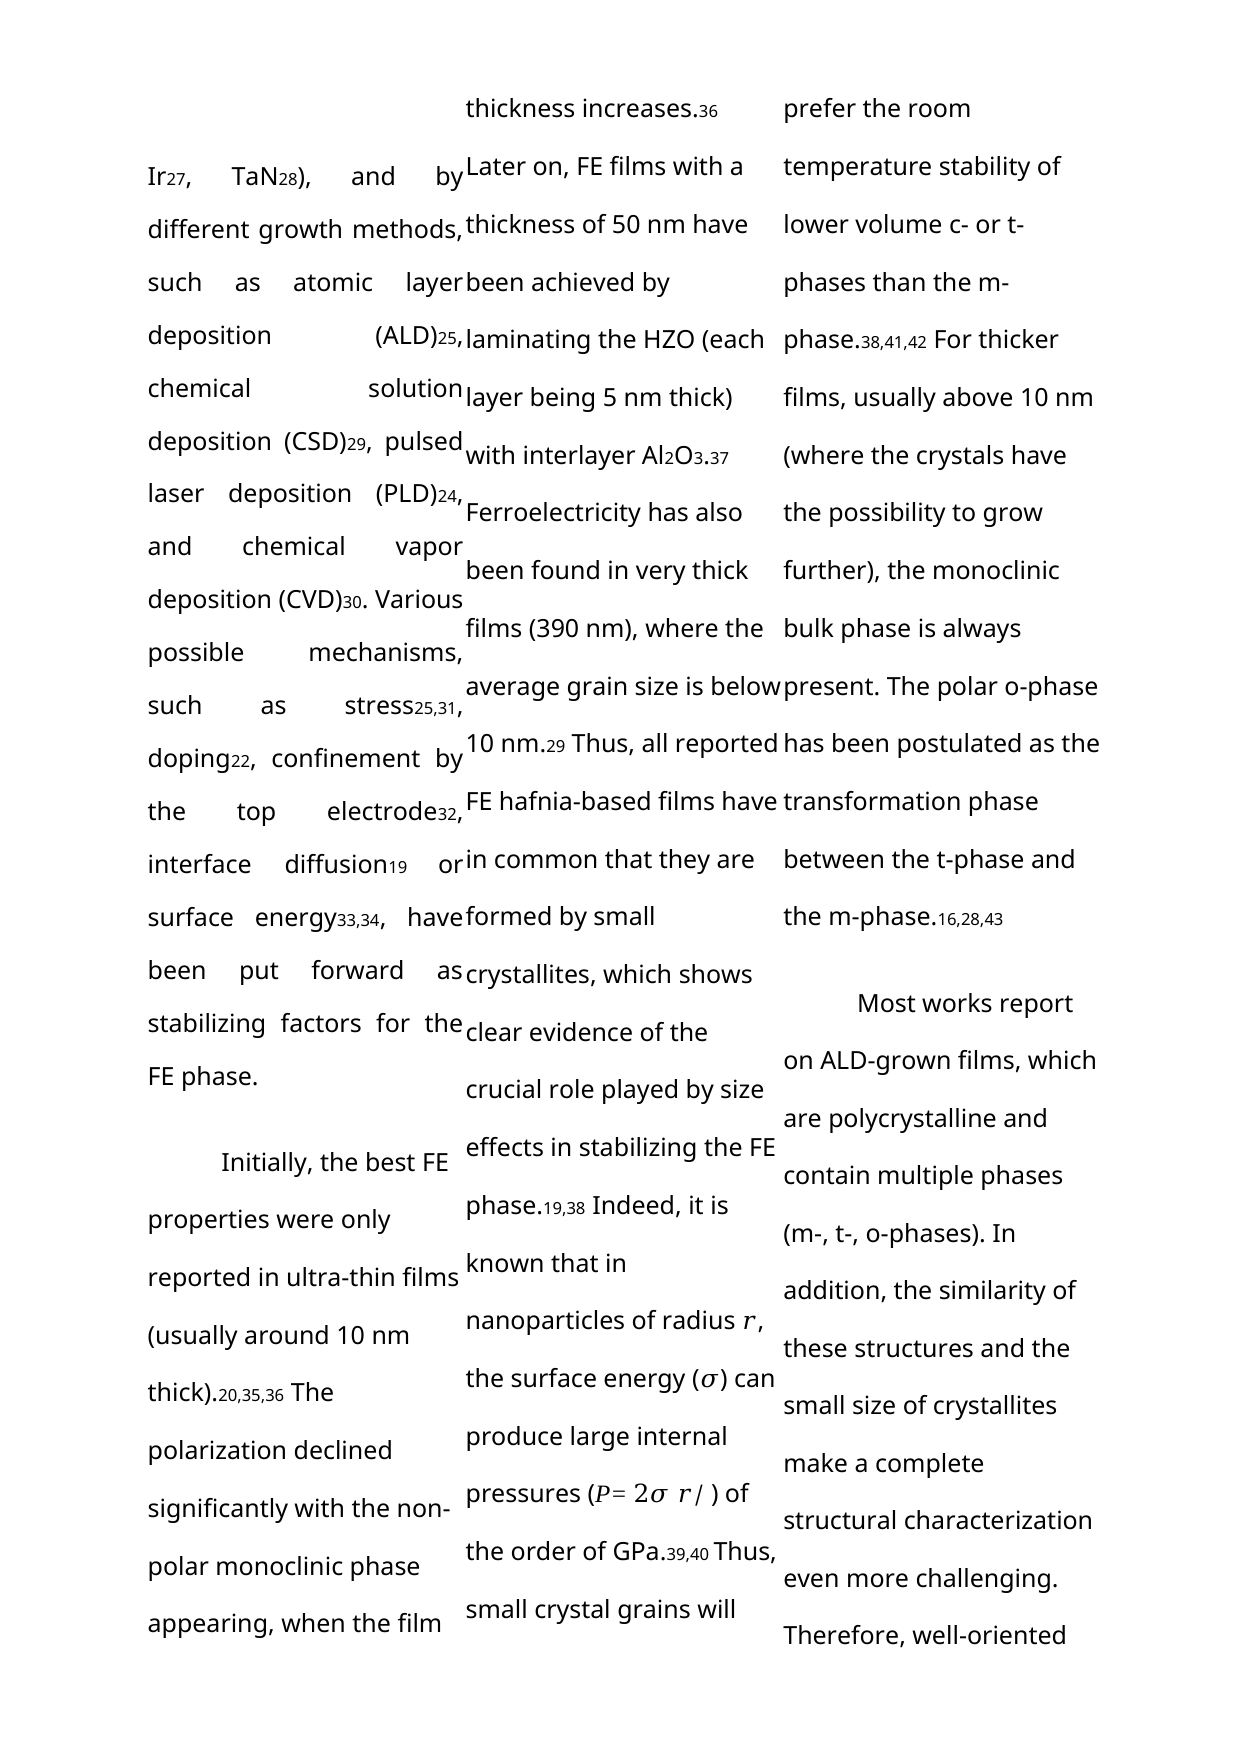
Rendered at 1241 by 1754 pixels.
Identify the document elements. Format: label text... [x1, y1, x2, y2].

text Ir27, TaN28), and by different growth methods, such as atomic layer deposition (ALD)25, chemical solution deposition (CSD)29, pulsed laser deposition (PLD)24, and chemical vapor deposition (CVD)30. Various possible mechanisms, such as stress25,31, doping22, confinement by the top electrode32, interface diffusion19 or surface energy33,34, have been put forward as stabilizing factors for the FE phase. [147, 143, 463, 1096]
text Initially, the best FE properties were only reported in ultra-thin films (usually around 10 nm thick).20,35,36 The polarization declined significantly with the non-polar monoclinic phase appearing, when the film thickness increases.36 Later on, FE films with a thickness of 50 nm have been achieved by laminating the HZO (each layer being 5 nm thick) with interlayer Al2O3.37 Ferroelectricity has also been found in very thick films (390 nm), where the average grain size is below 10 nm.29 Thus, all reported FE hafnia-based films have in common that they are formed by small crystallites, which shows clear evidence of the crucial role played by size effects in stabilizing the FE phase.19,38 Indeed, it is known that in nanoparticles of radius 𝑟, the surface energy (𝜎) can produce large internal pressures (P= 2𝜎 𝑟⁄ ) of the order of GPa.39,40 Thus, small crystal grains will prefer the room temperature stability of lower volume c- or t- phases than the m-phase.38,41,42 For thicker films, usually above 10 nm (where the crystals have the possibility to grow further), the monoclinic bulk phase is always present. The polar o-phase has been postulated as the transformation phase between the t-phase and the m-phase.16,28,43 [147, 72, 1101, 1644]
